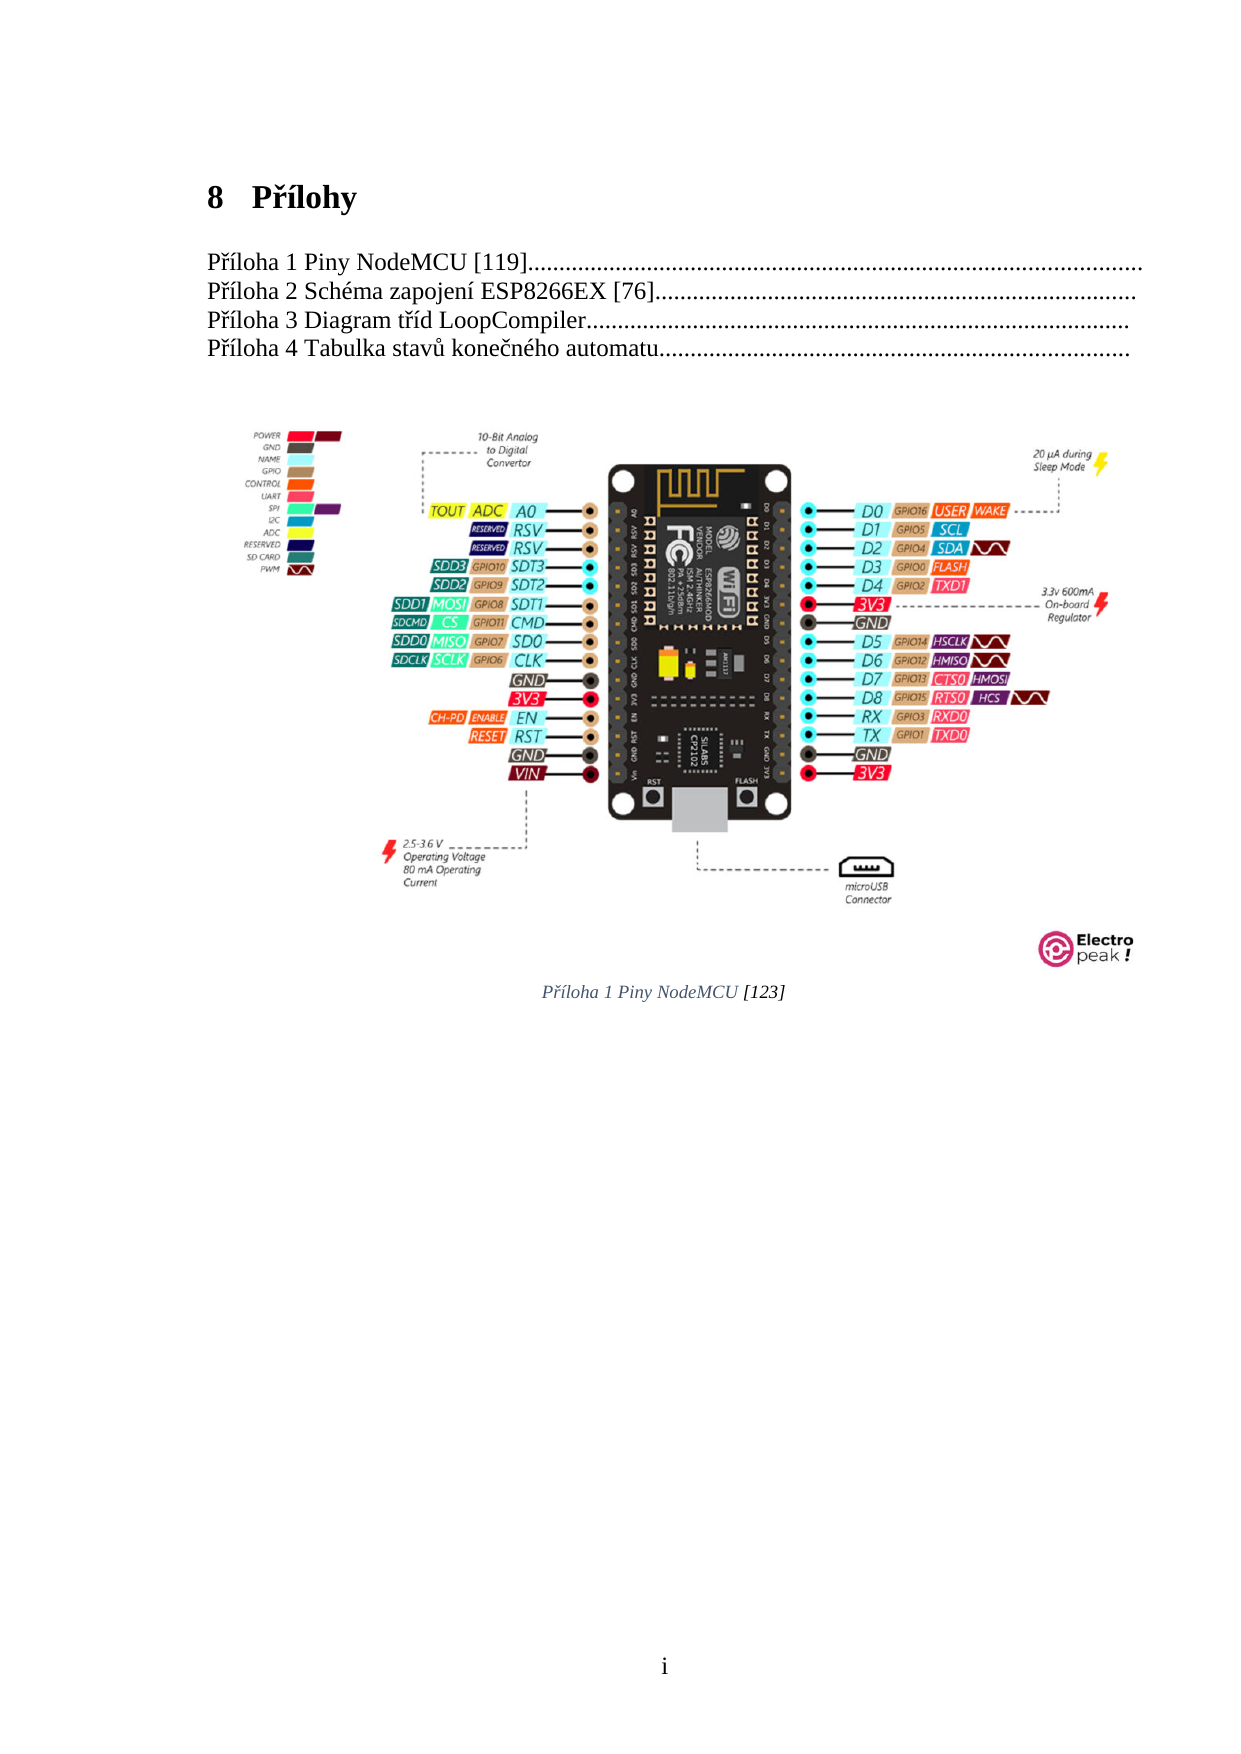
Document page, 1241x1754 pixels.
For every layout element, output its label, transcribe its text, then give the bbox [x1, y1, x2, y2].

text Příloha Piny NodeMCU [207, 982, 1122, 1003]
text Příloha 4 Tabulka stavů konečného automatu iv [207, 333, 1122, 362]
text Příloha 3 Diagram tříd LoopCompiler iii [207, 305, 1122, 333]
text Příloha 1 Piny NodeMCU [119] i [207, 247, 1122, 276]
picture [206, 391, 1152, 982]
subtitle Přílohy [207, 177, 1122, 216]
text Příloha 2 Schéma zapojení ESP8266EX [76] ii [207, 276, 1122, 305]
